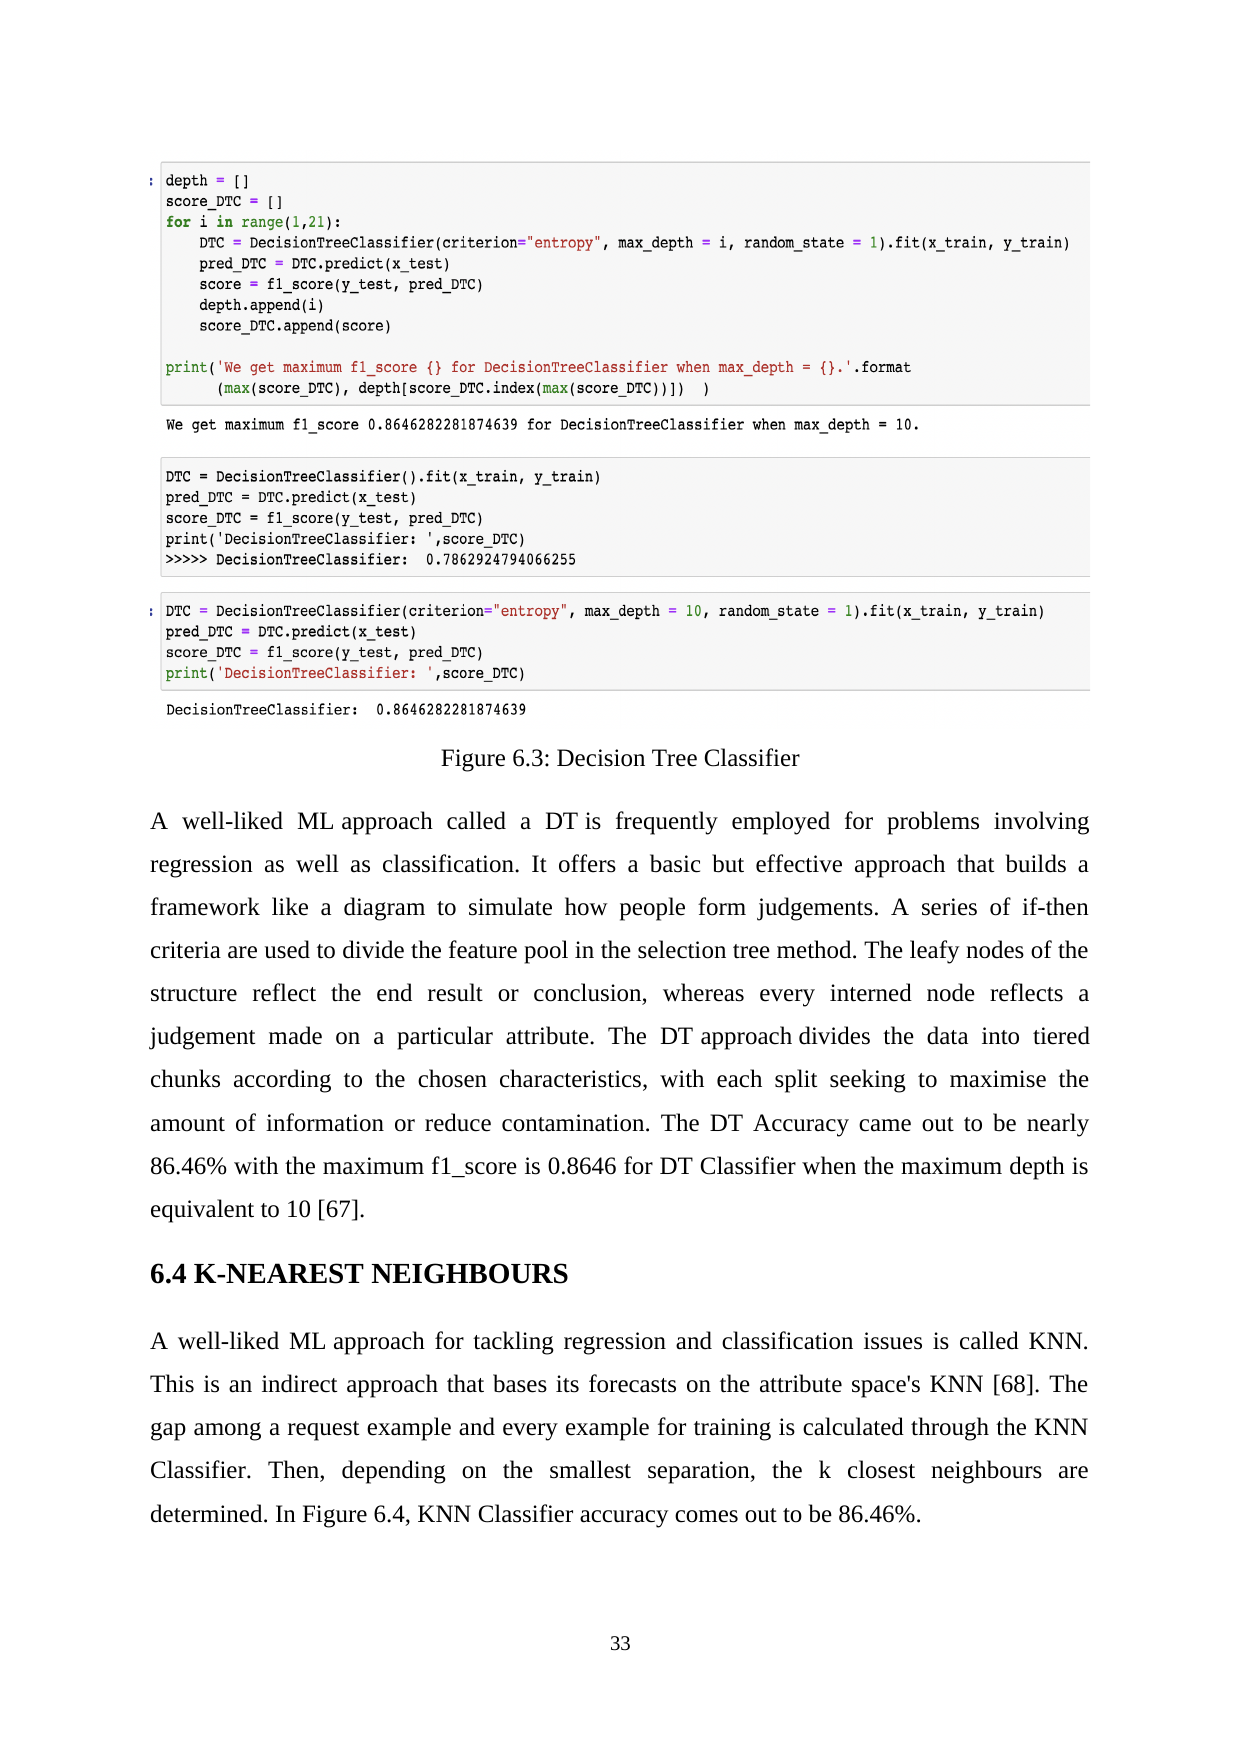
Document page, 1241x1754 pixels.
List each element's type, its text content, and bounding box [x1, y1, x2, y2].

picture [150, 150, 1091, 729]
text Figure 6.3: Decision Tree Classifier [150, 729, 1090, 772]
text A well-liked ML approach for tackling regression and classification issues is called KNN. This is an indirect approach that bases its forecasts on the attribute space's KNN [68]. The gap among a request example and every example for training is calculated through the KNN Classifier. Then, depending on the smallest separation, the k closest neighbours are determined. In Figure 6.4, KNN Classifier accuracy comes out to be 86.46%. [150, 1326, 1090, 1527]
text 6.4 K-NEAREST NEIGHBOURS [150, 1256, 1090, 1290]
text A well-liked ML approach called a DT is frequently employed for problems involving regression as well as classification. It offers a basic but effective approach that builds a framework like a diagram to simulate how people form judgements. A series of if-then criteria are used to divide the feature pool in the selection tree method. The leafy nodes of the structure reflect the end result or conclusion, whereas every interned node reflects a judgement made on a particular attribute. The DT approach divides the data into tiered chunks according to the chosen characteristics, with each split seeking to maximise the amount of information or reduce contamination. The DT Accuracy came out to be nearly 86.46% with the maximum f1_score is 0.8646 for DT Classifier when the maximum depth is equivalent to 10 [67]. [150, 806, 1090, 1223]
